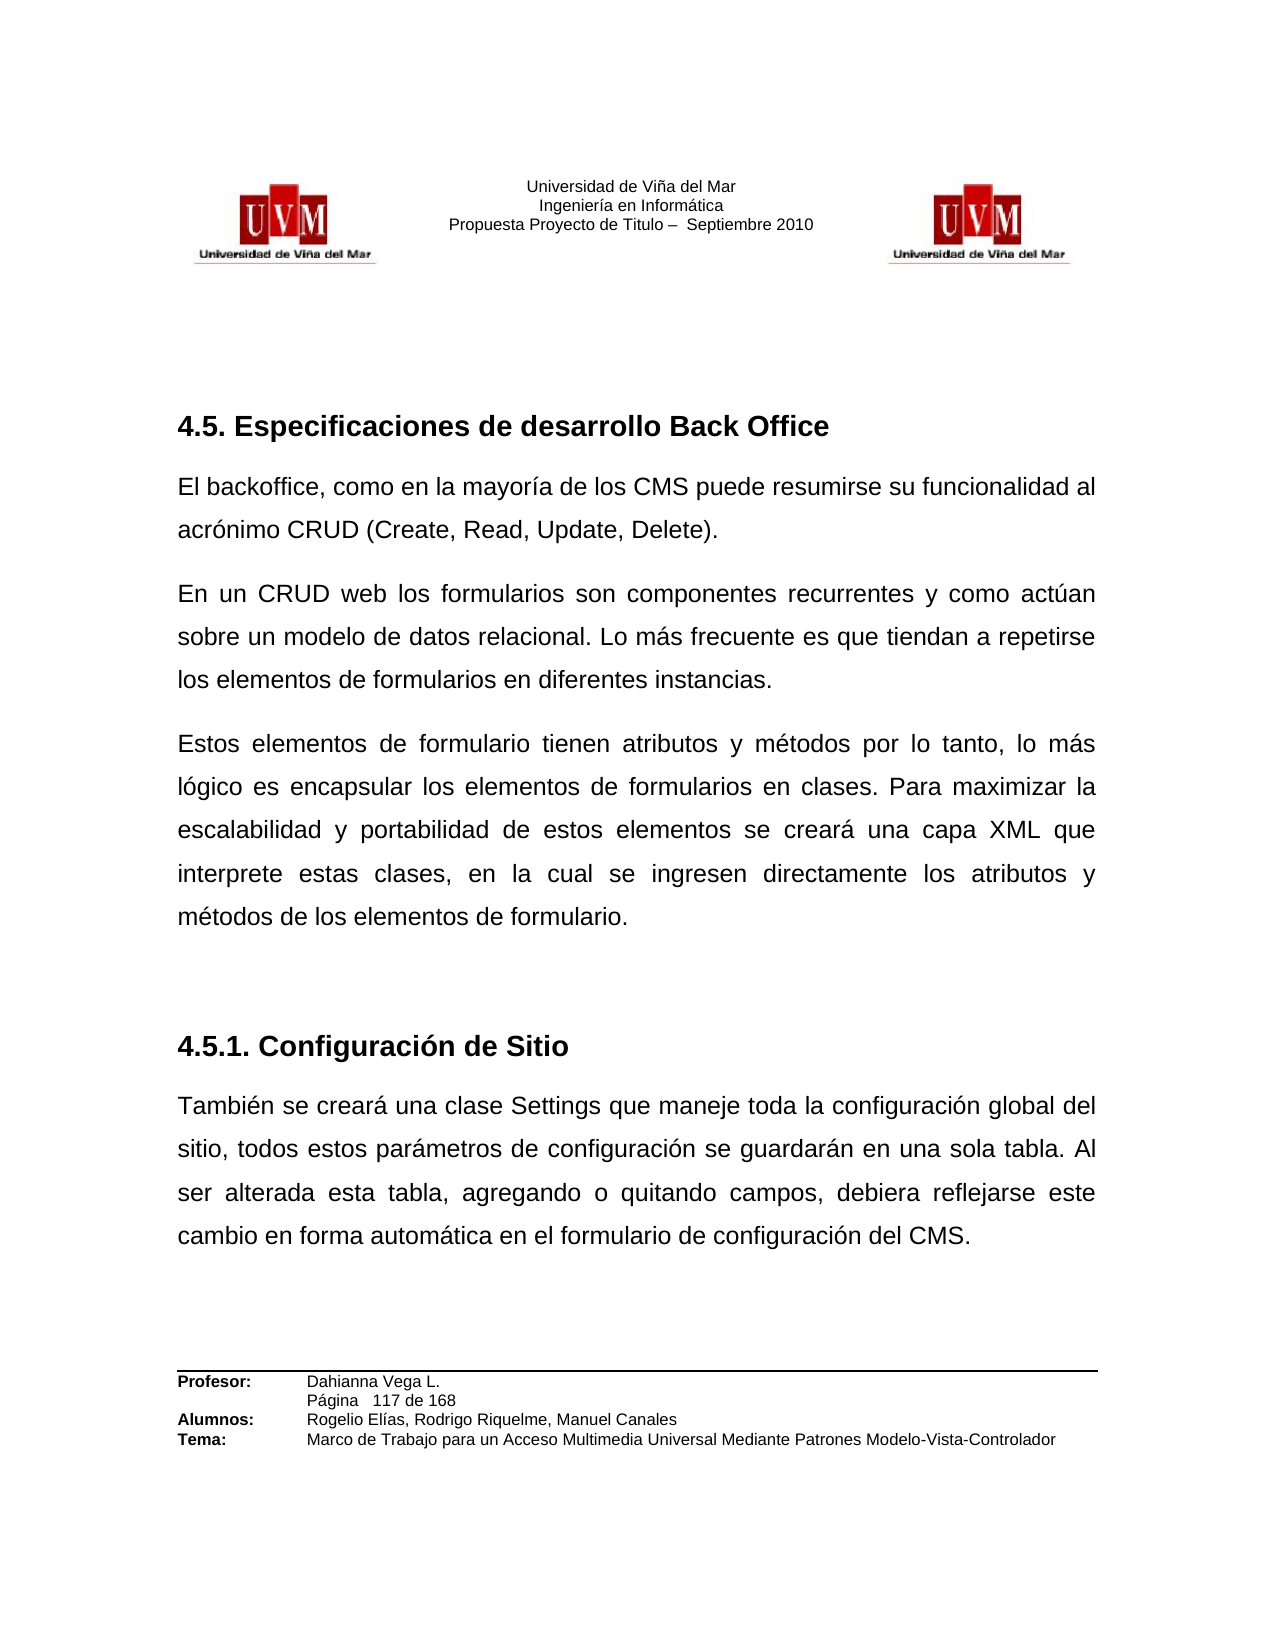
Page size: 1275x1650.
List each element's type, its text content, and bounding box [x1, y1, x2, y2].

text Estos elementos de formulario tienen atributos y métodos por lo tanto, lo más lógico es encapsular los elementos de formularios en clases. Para maximizar la escalabilidad y portabilidad de estos elementos se creará una capa XML que interprete estas clases, en la cual se ingresen directamente los atributos y métodos de los elementos de formulario. [177, 729, 1098, 931]
subtitle 4.5.1. Configuración de Sitio [177, 1028, 1098, 1062]
subtitle 4.5. Especificaciones de desarrollo Back Office [177, 409, 1098, 443]
picture [871, 176, 1084, 267]
text También se creará una clase Settings que maneje toda la configuración global del sitio, todos estos parámetros de configuración se guardarán en una sola tabla. Al ser alterada esta tabla, agregando o quitando campos, debiera reflejarse este cambio en forma automática en el formulario de configuración del CMS. [177, 1091, 1098, 1249]
text En un CRUD web los formularios son componentes recurrentes y como actúan sobre un modelo de datos relacional. Lo más frecuente es que tiendan a repetirse los elementos de formularios en diferentes instancias. [177, 579, 1098, 694]
picture [177, 176, 390, 267]
text El backoffice, como en la mayoría de los CMS puede resumirse su funcionalidad al acrónimo CRUD (Create, Read, Update, Delete). [177, 472, 1098, 544]
